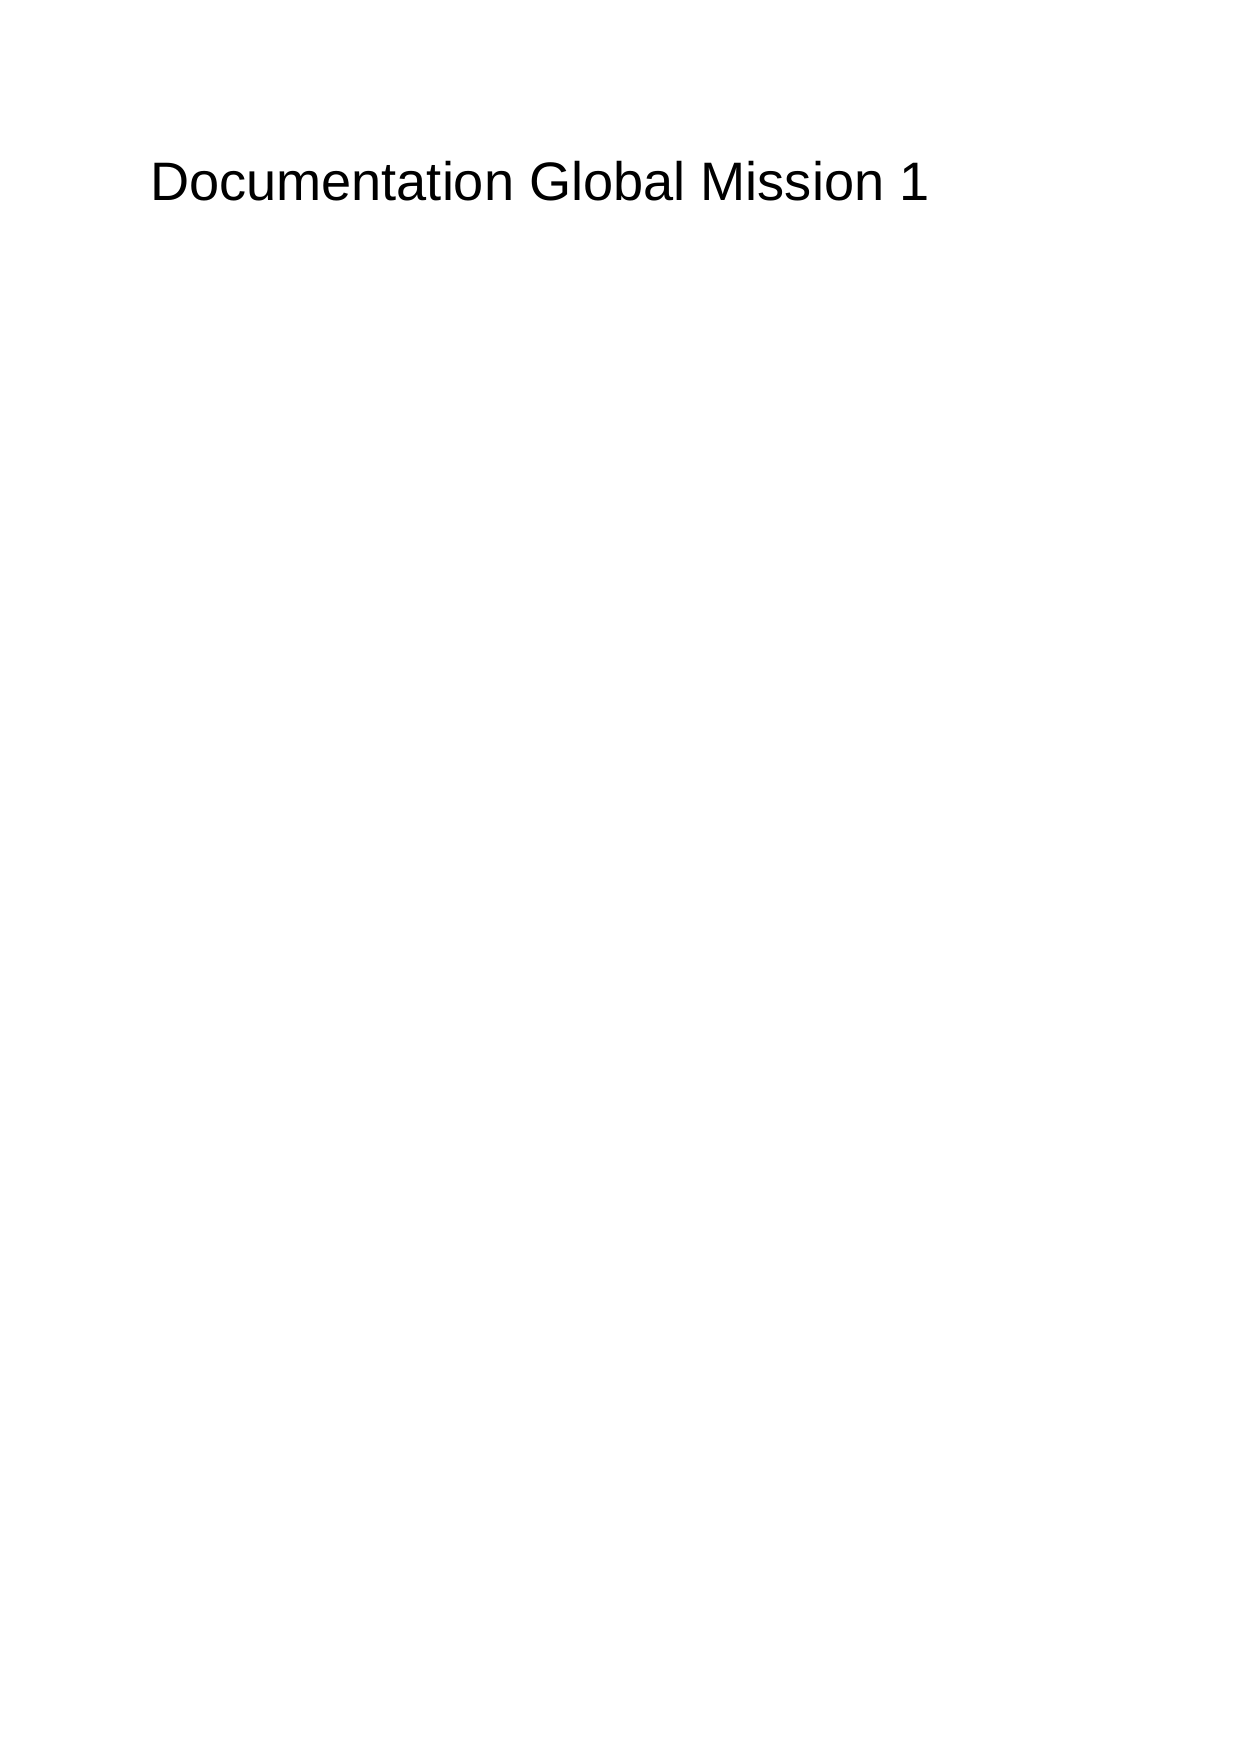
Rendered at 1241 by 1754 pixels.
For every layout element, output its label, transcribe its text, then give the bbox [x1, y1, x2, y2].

title Documentation Global Mission 1 [150, 150, 1090, 212]
